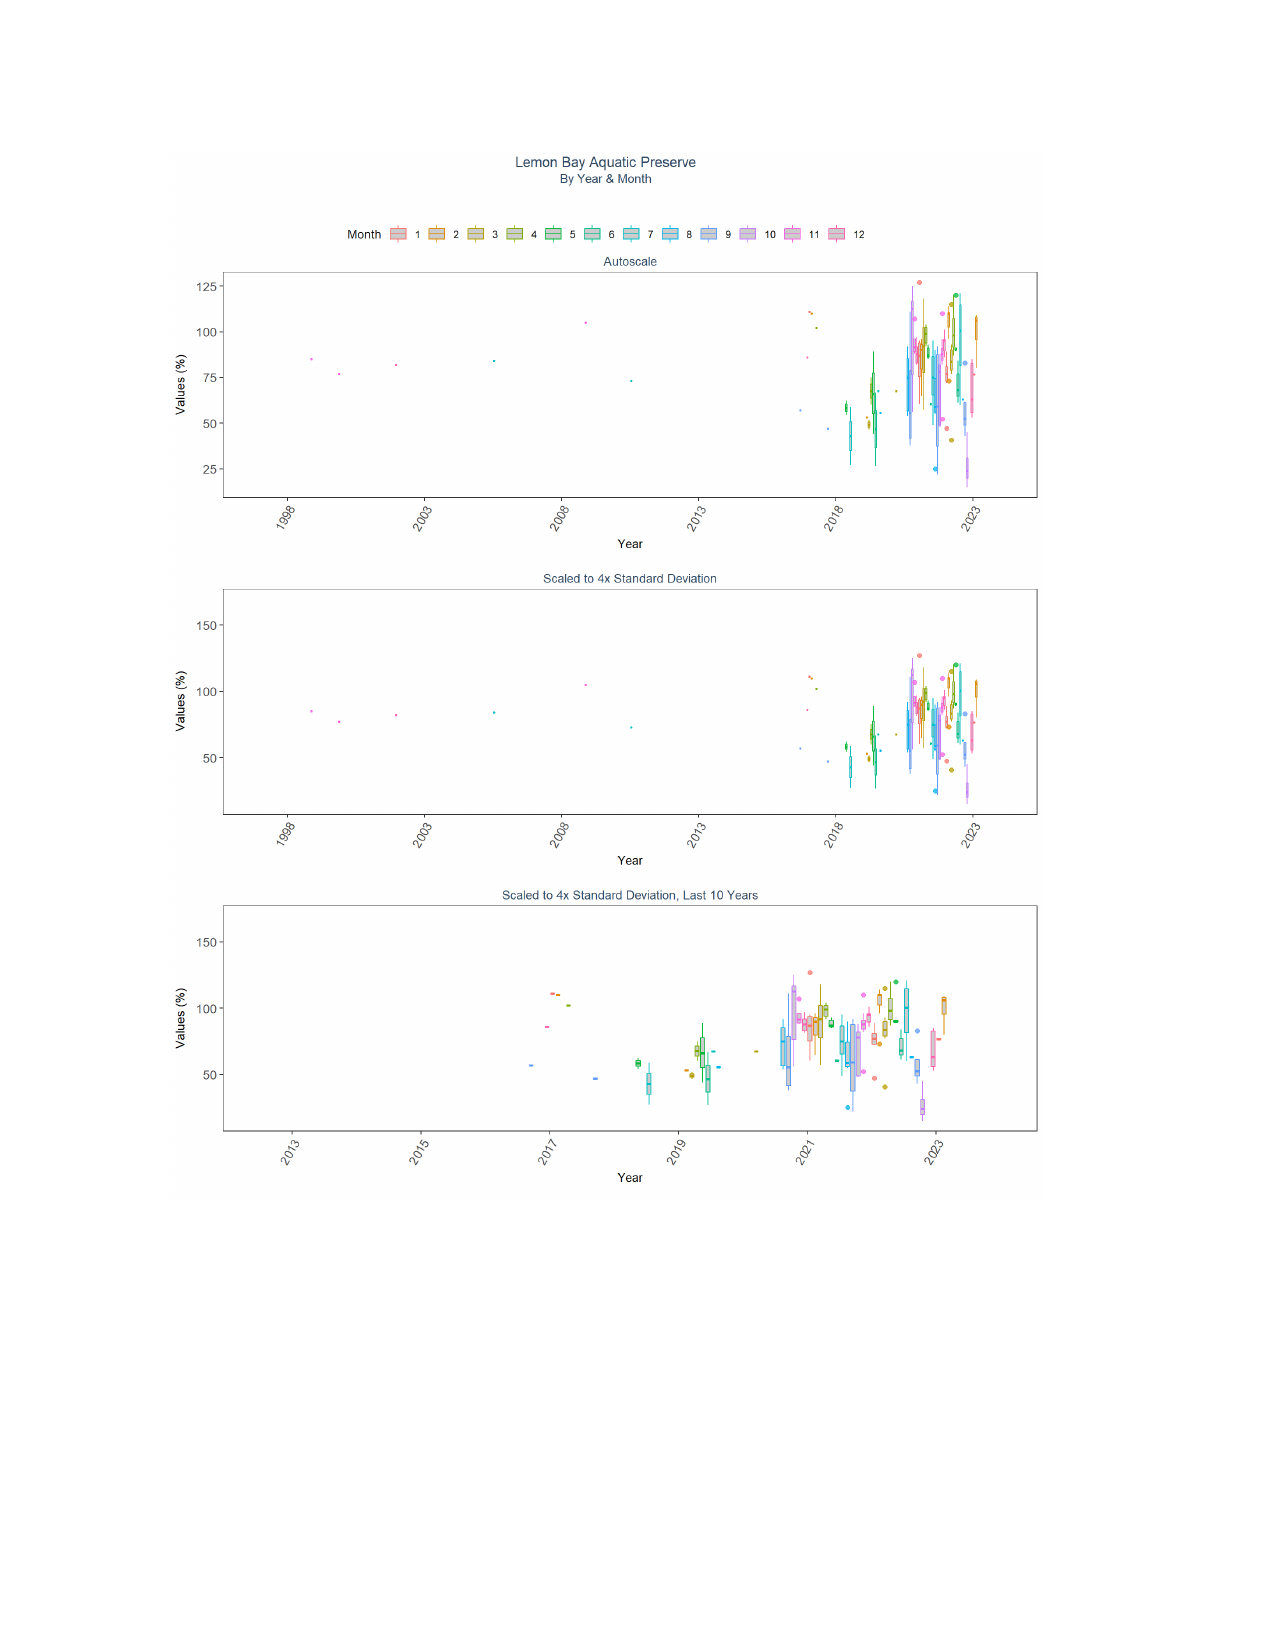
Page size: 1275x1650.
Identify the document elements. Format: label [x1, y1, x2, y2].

picture [168, 150, 1044, 1200]
